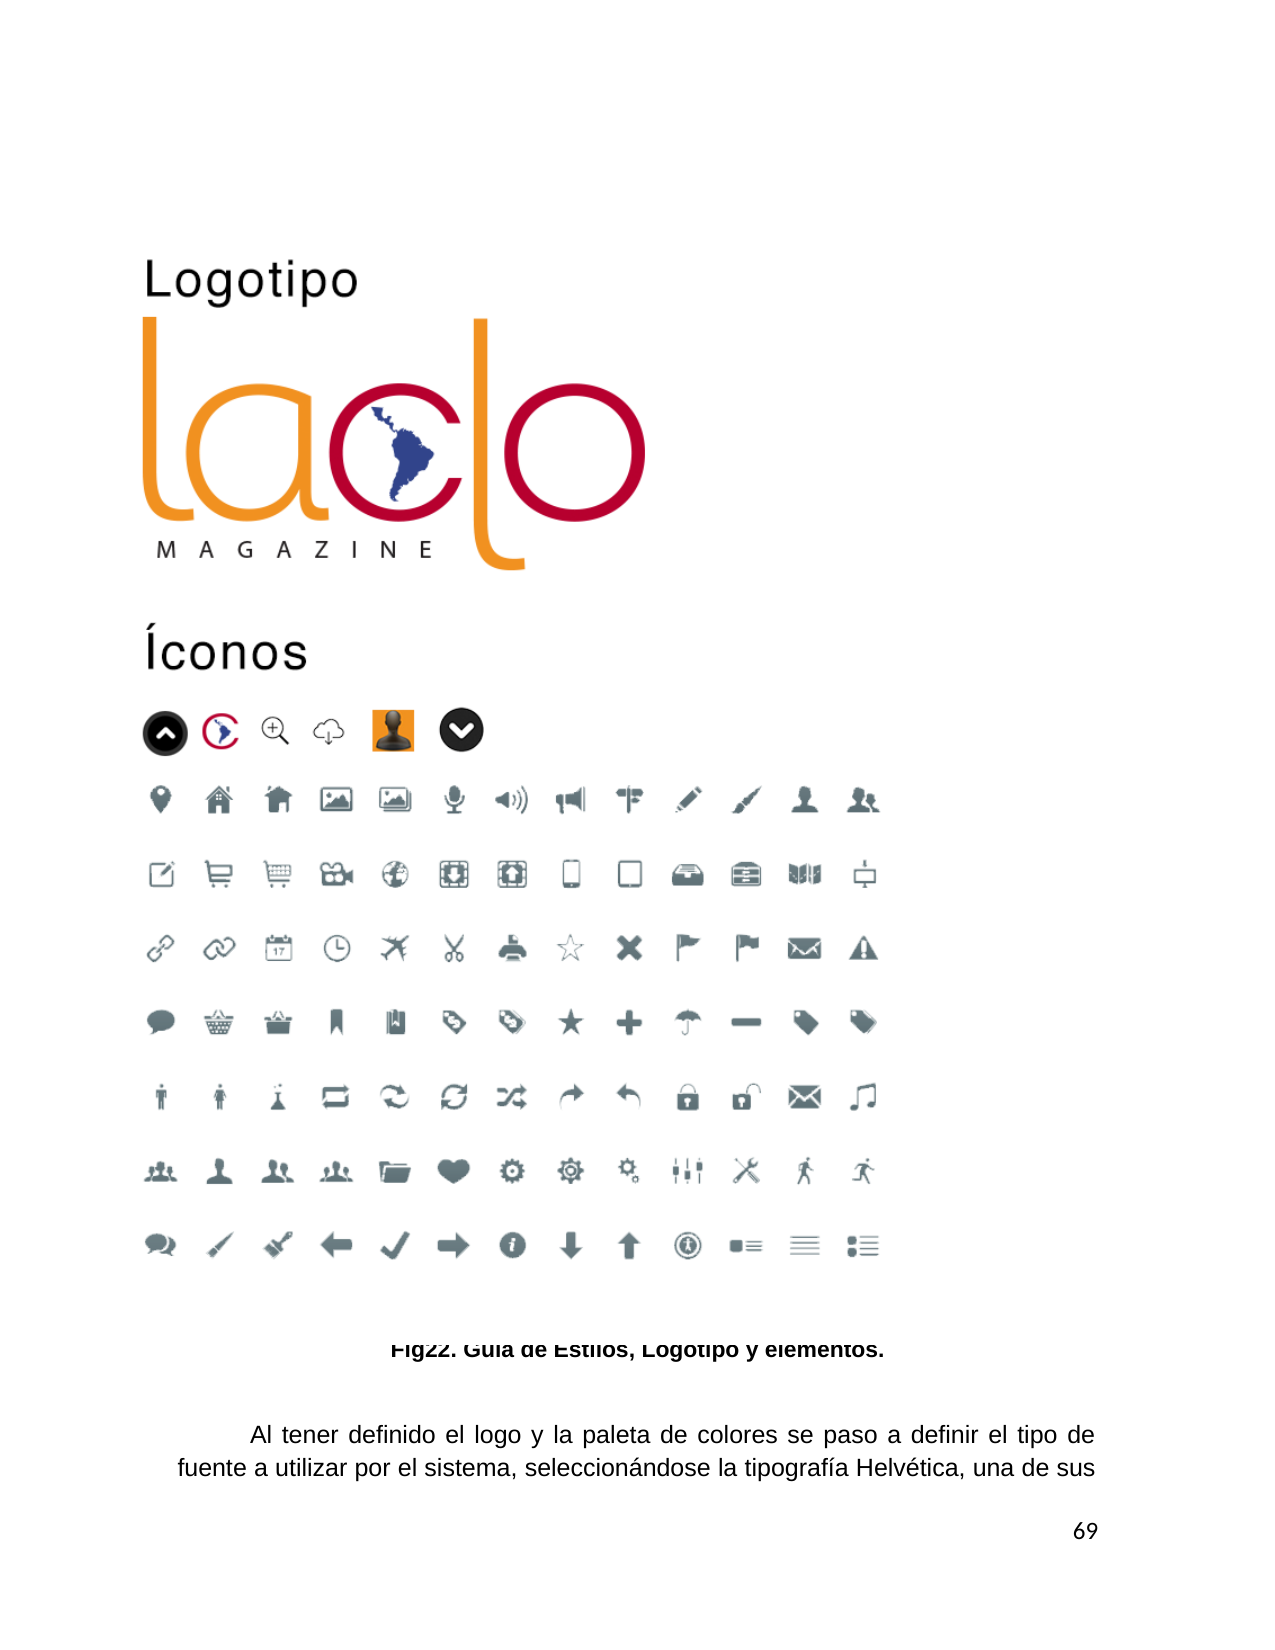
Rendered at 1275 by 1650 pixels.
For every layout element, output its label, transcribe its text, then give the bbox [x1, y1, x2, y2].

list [177, 1420, 1098, 1482]
text Fig22. Guía de Estilos, Logotipo y elementos. [177, 1345, 1098, 1363]
picture [64, 219, 1190, 1345]
